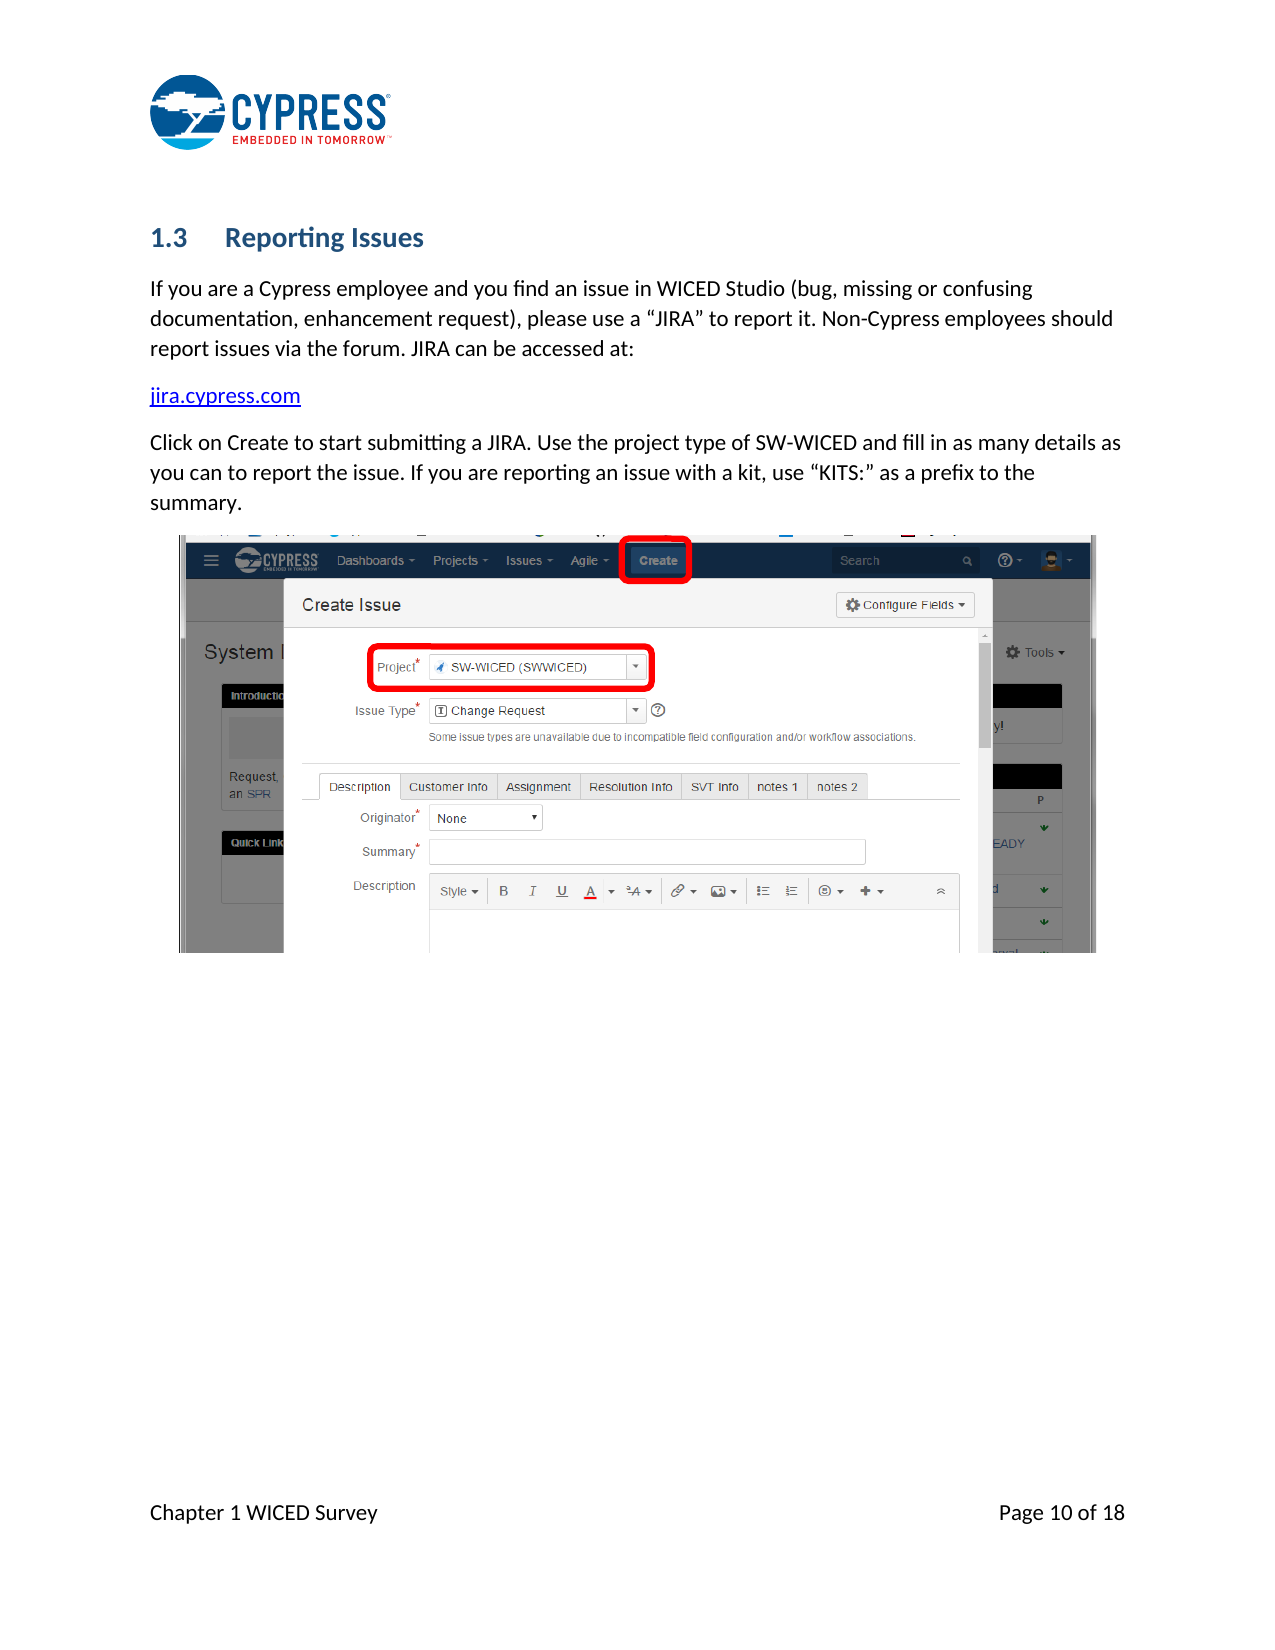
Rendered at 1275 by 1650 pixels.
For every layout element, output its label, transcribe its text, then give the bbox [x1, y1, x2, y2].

picture [625, 542, 685, 577]
text If you are a Cypress employee and you find an issue in WICED Studio (bug, missing or confusing documentation, enhancement request), please use a “JIRA” to report it. Non-Cypress employees should report issues via the forum. JIRA can be accessed at: [150, 274, 1125, 362]
text jira.cypress.com [150, 381, 1125, 409]
subtitle Reporting Issues [150, 219, 1125, 254]
text Click on Create to start submitting a JIRA. Use the project type of SW-WICED and fill in as many details as you can to report the issue. If you are reporting an issue with a kit, use “KITS:” as a prefix to the summary. [150, 428, 1125, 516]
picture [150, 75, 392, 150]
picture [179, 535, 1097, 953]
